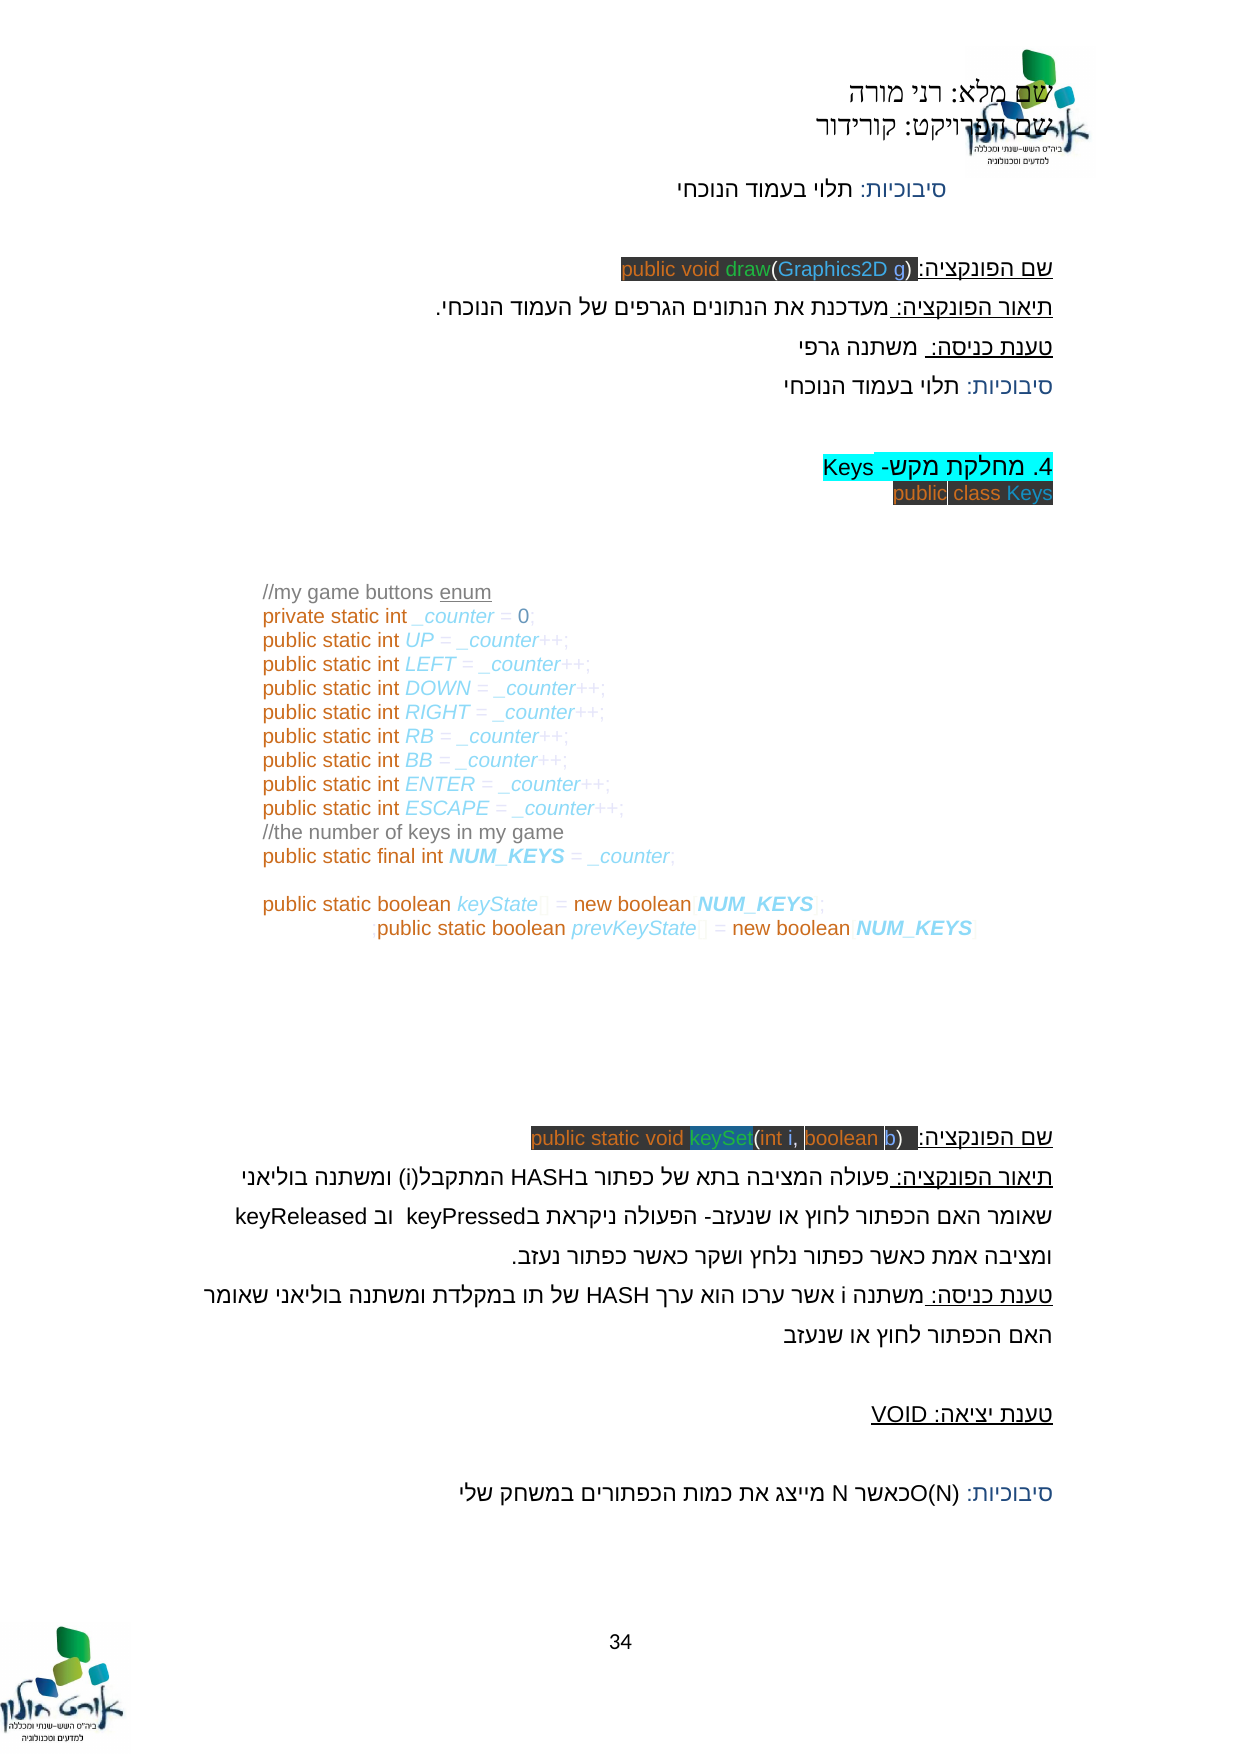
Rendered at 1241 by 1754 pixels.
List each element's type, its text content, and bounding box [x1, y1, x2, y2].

picture [0, 1622, 131, 1754]
text 4. מחלקת מקש- Keys public class Keys [225, 399, 1053, 533]
text public static int RB = _counter++; [187, 724, 1053, 748]
text טענת כניסה: משתנה גרפי [187, 334, 1053, 360]
text public static int BB = _counter++; [187, 748, 1053, 772]
text public static int DOWN = _counter++; [187, 676, 1053, 700]
text private static int _counter = 0; [187, 604, 1053, 628]
text שם הפונקציה: public void draw(Graphics2D g) תיאור הפונקציה: מעדכנת את הנתונים הגרפים של העמוד הנוכחי. [187, 255, 1053, 321]
text public static int RIGHT = _counter++; [187, 700, 1053, 724]
text public static int UP = _counter++; [187, 628, 1053, 652]
text טענת יציאה: VOID [187, 1401, 1053, 1427]
text public static int ESCAPE = _counter++; [187, 796, 1053, 819]
text public static boolean prevKeyState[] = new boolean[NUM_KEYS]; [187, 915, 1053, 939]
text טענת כניסה: משתנה i אשר ערכו הוא ערך HASH של תו במקלדת ומשתנה בוליאני שאומר האם הכפתור לחוץ או שנעזב [187, 1282, 1053, 1348]
text שם הפונקציה: public static void keySet(int i, boolean b) תיאור הפונקציה: פעולה המציבה בתא של כפתור בHASH המתקבל(i) ומשתנה בוליאני שאומר האם הכפתור לחוץ או שנעזב- הפעולה ניקראת בkeyPressed וב keyReleased ומציבה אמת כאשר כפתור נלחץ ושקר כאשר כפתור נעזב. [187, 1063, 1053, 1269]
text public static int LEFT = _counter++; [187, 652, 1053, 676]
text public static boolean keyState[] = new boolean[NUM_KEYS]; [187, 891, 1053, 915]
text //my game buttons enum [187, 580, 1053, 604]
text public static final int NUM_KEYS = _counter; [187, 843, 1053, 867]
text סיבוכיות: תלוי בעמוד הנוכחי [225, 373, 1053, 399]
picture [965, 46, 1097, 178]
text public static int ENTER = _counter++; [187, 772, 1053, 796]
text //the number of keys in my game [187, 819, 1053, 843]
text סיבוכיות: תלוי בעמוד הנוכחי [225, 176, 1053, 202]
text סיבוכיות: O(N)כאשר N מייצג את כמות הכפתורים במשחק שלי [225, 1479, 1053, 1506]
